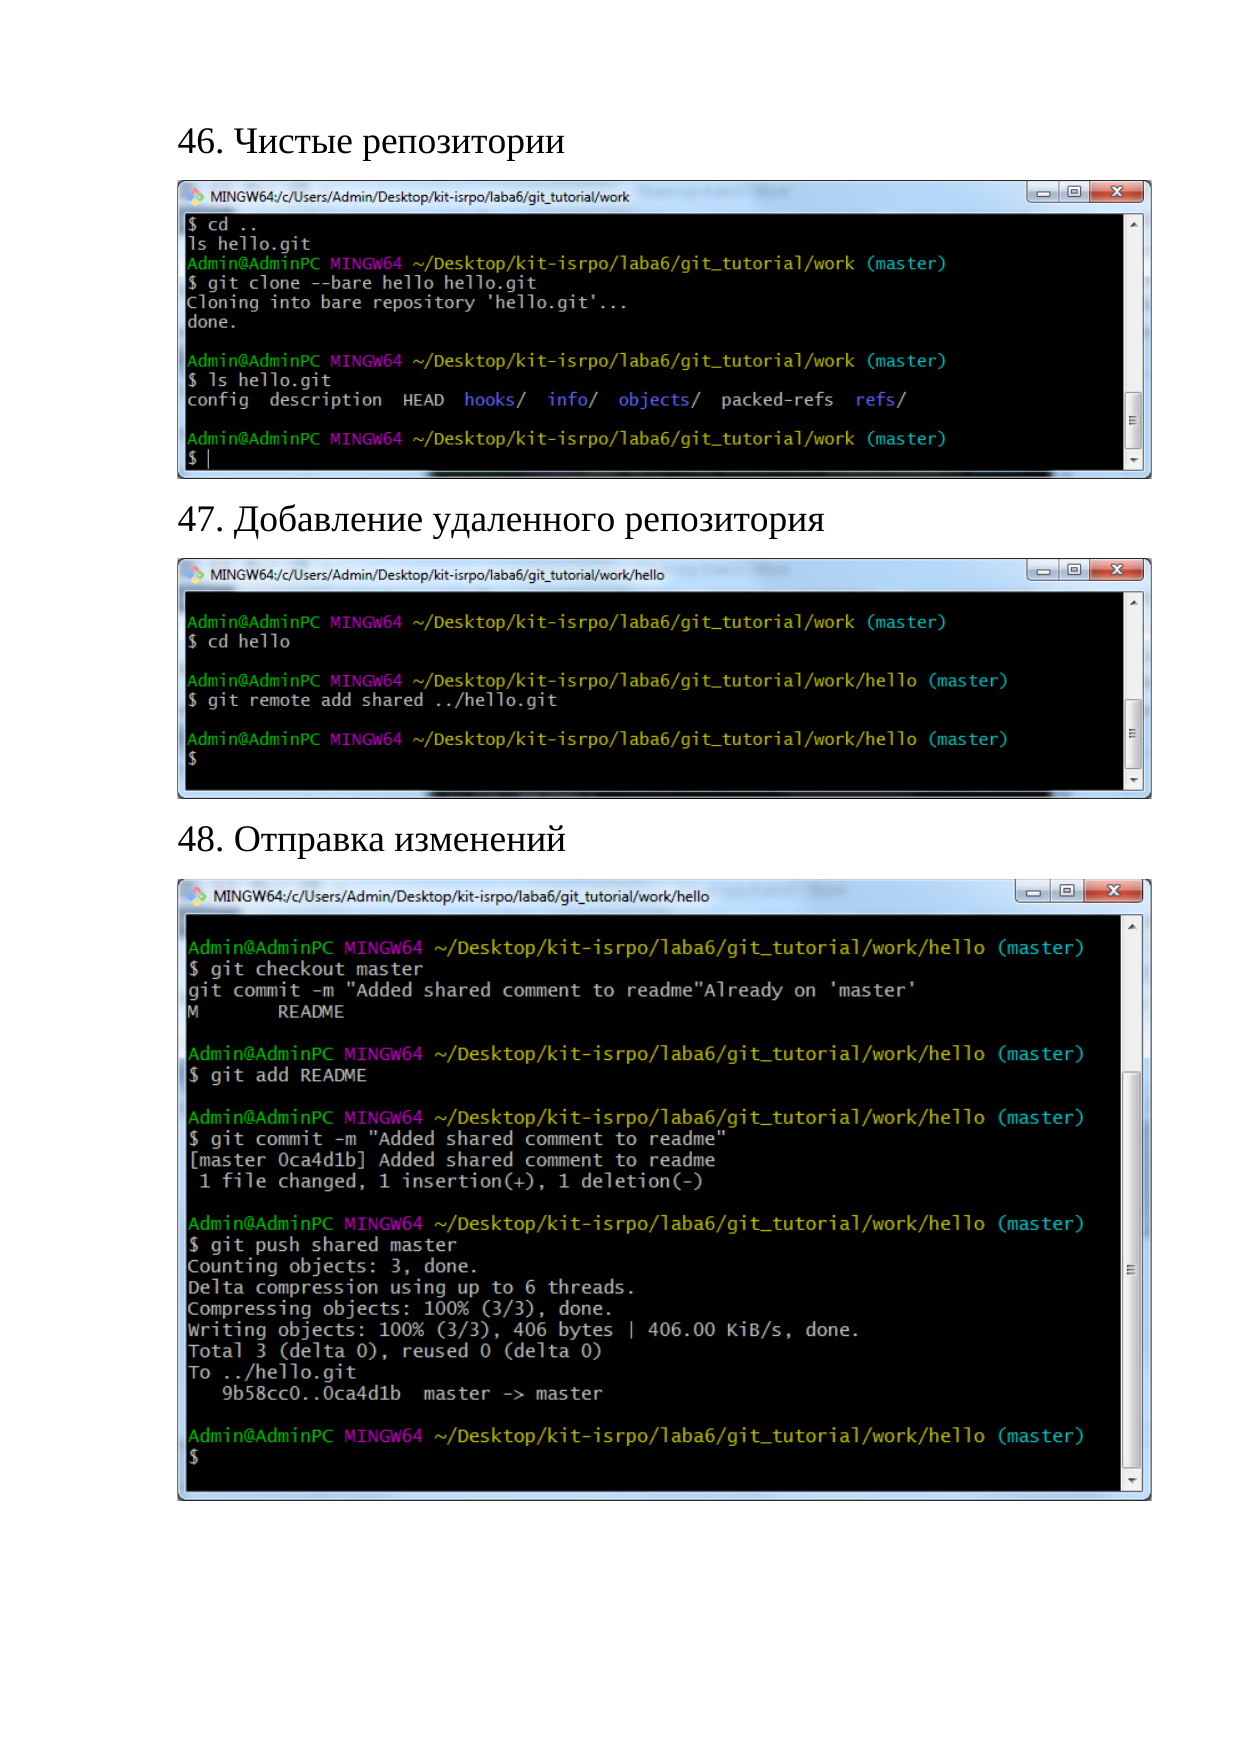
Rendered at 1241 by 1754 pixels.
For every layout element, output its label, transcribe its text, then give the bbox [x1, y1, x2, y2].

text 47. Добавление удаленного репозитория [177, 497, 1152, 540]
text 48. Отправка изменений [177, 817, 1152, 860]
text 46. Чистые репозитории [177, 118, 1152, 161]
picture [177, 879, 1152, 1501]
picture [177, 180, 1152, 479]
picture [177, 558, 1152, 799]
